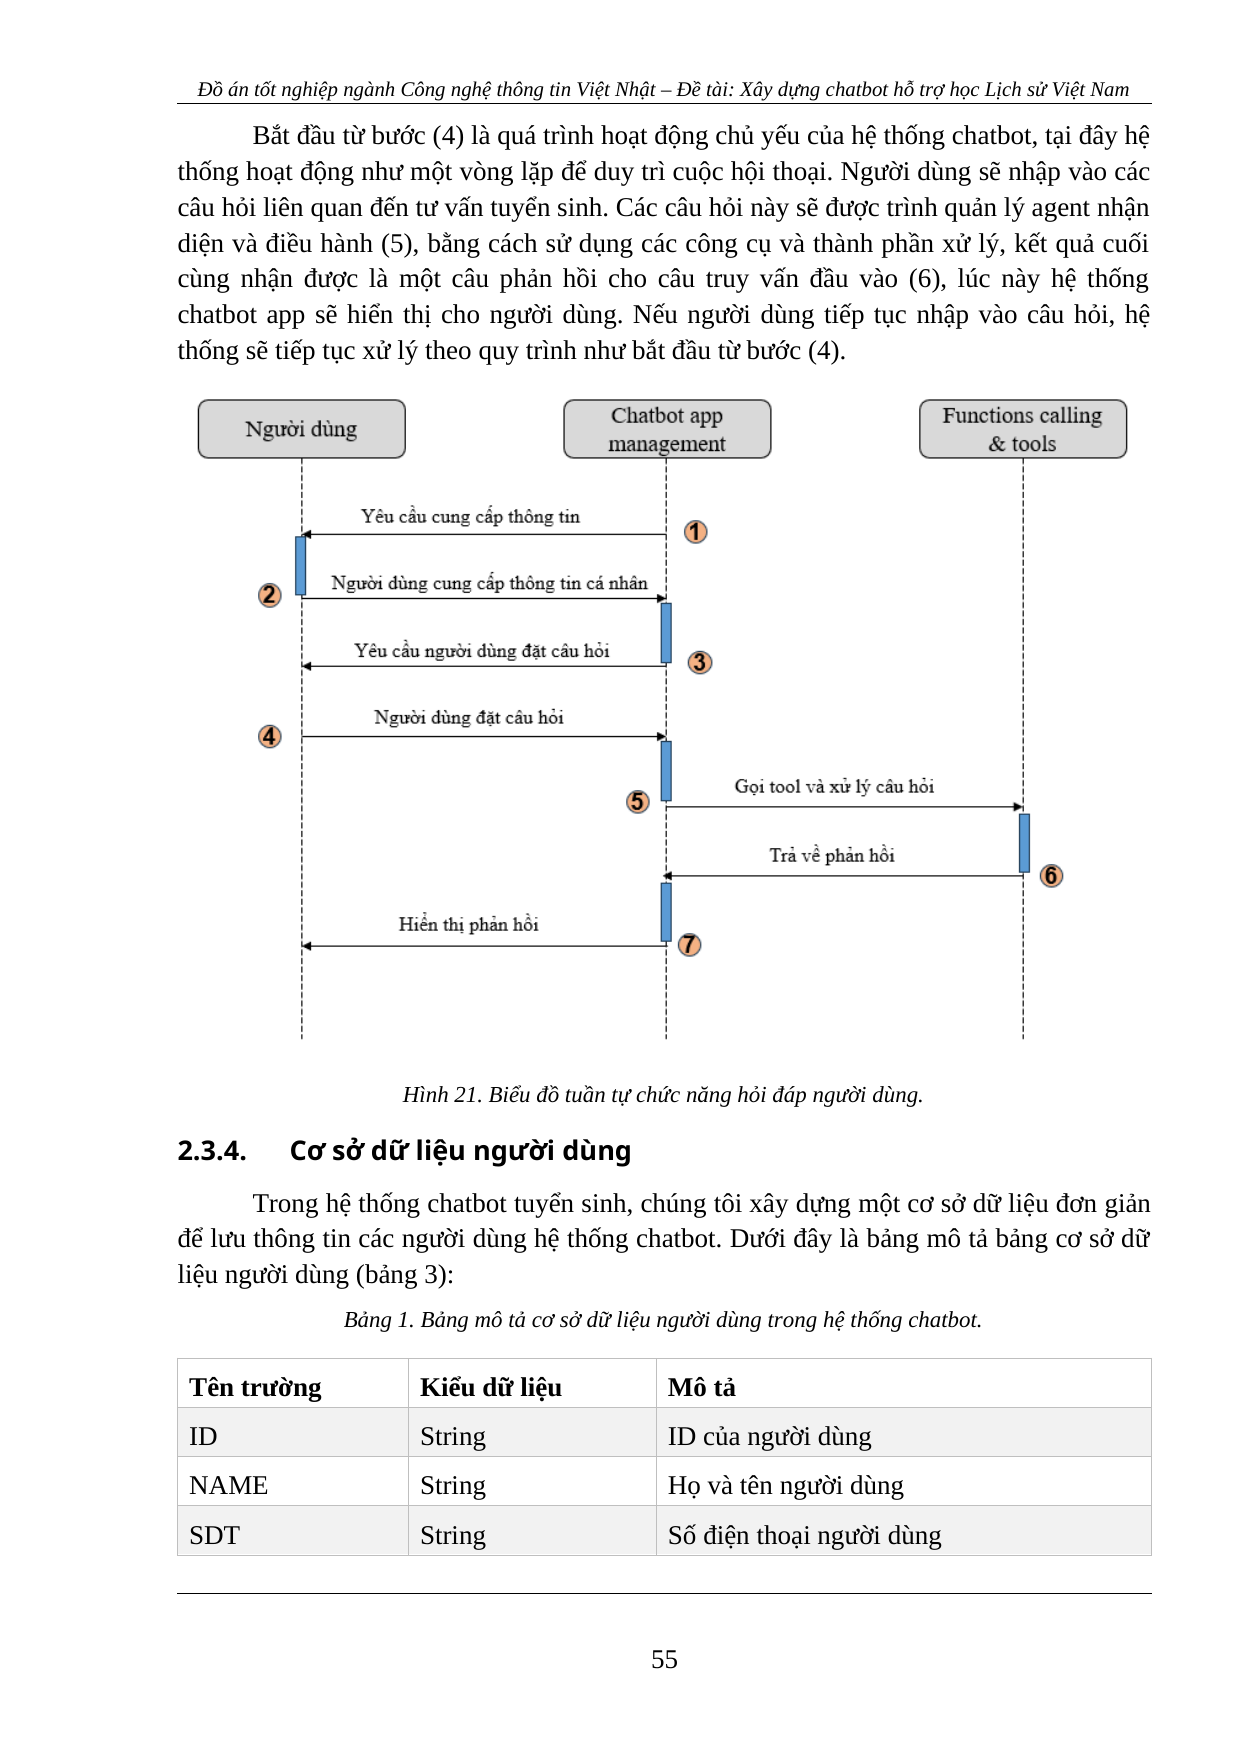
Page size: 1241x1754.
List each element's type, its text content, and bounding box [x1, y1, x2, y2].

table_cell String [409, 1408, 656, 1456]
table_header Tên trường [178, 1359, 408, 1407]
picture [177, 382, 1152, 1064]
table_cell String [409, 1506, 656, 1554]
table_cell SDT [178, 1506, 408, 1554]
subtitle Cơ sở dữ liệu người dùng [177, 1132, 1152, 1169]
table_cell ID của người dùng [657, 1408, 1151, 1456]
table_header Kiểu dữ liệu [409, 1359, 656, 1407]
table_cell ID [178, 1408, 408, 1456]
table_cell String [409, 1457, 656, 1505]
table_cell Số điện thoại người dùng [657, 1506, 1151, 1554]
table_header Mô tả [657, 1359, 1151, 1407]
text Trong hệ thống chatbot tuyển sinh, chúng tôi xây dựng một cơ sở dữ liệu đơn giản để lưu thông tin các người dùng hệ thống chatbot. Dưới đây là bảng mô tả bảng cơ sở dữ liệu người dùng (bảng 3): [177, 1187, 1152, 1289]
table_cell NAME [178, 1457, 408, 1505]
table_cell Họ và tên người dùng [657, 1457, 1151, 1505]
text Bắt đầu từ bước (4) là quá trình hoạt động chủ yếu của hệ thống chatbot, tại đây hệ thống hoạt động như một vòng lặp để duy trì cuộc hội thoại. Người dùng sẽ nhập vào các câu hỏi liên quan đến tư vấn tuyển sinh. Các câu hỏi này sẽ được trình quản lý agent nhận diện và điều hành (5), bằng cách sử dụng các công cụ và thành phần xử lý, kết quả cuối cùng nhận được là một câu phản hồi cho câu truy vấn đầu vào (6), lúc này hệ thống chatbot app sẽ hiển thị cho người dùng. Nếu người dùng tiếp tục nhập vào câu hỏi, hệ thống sẽ tiếp tục xử lý theo quy trình như bắt đầu từ bước (4). [177, 119, 1152, 365]
